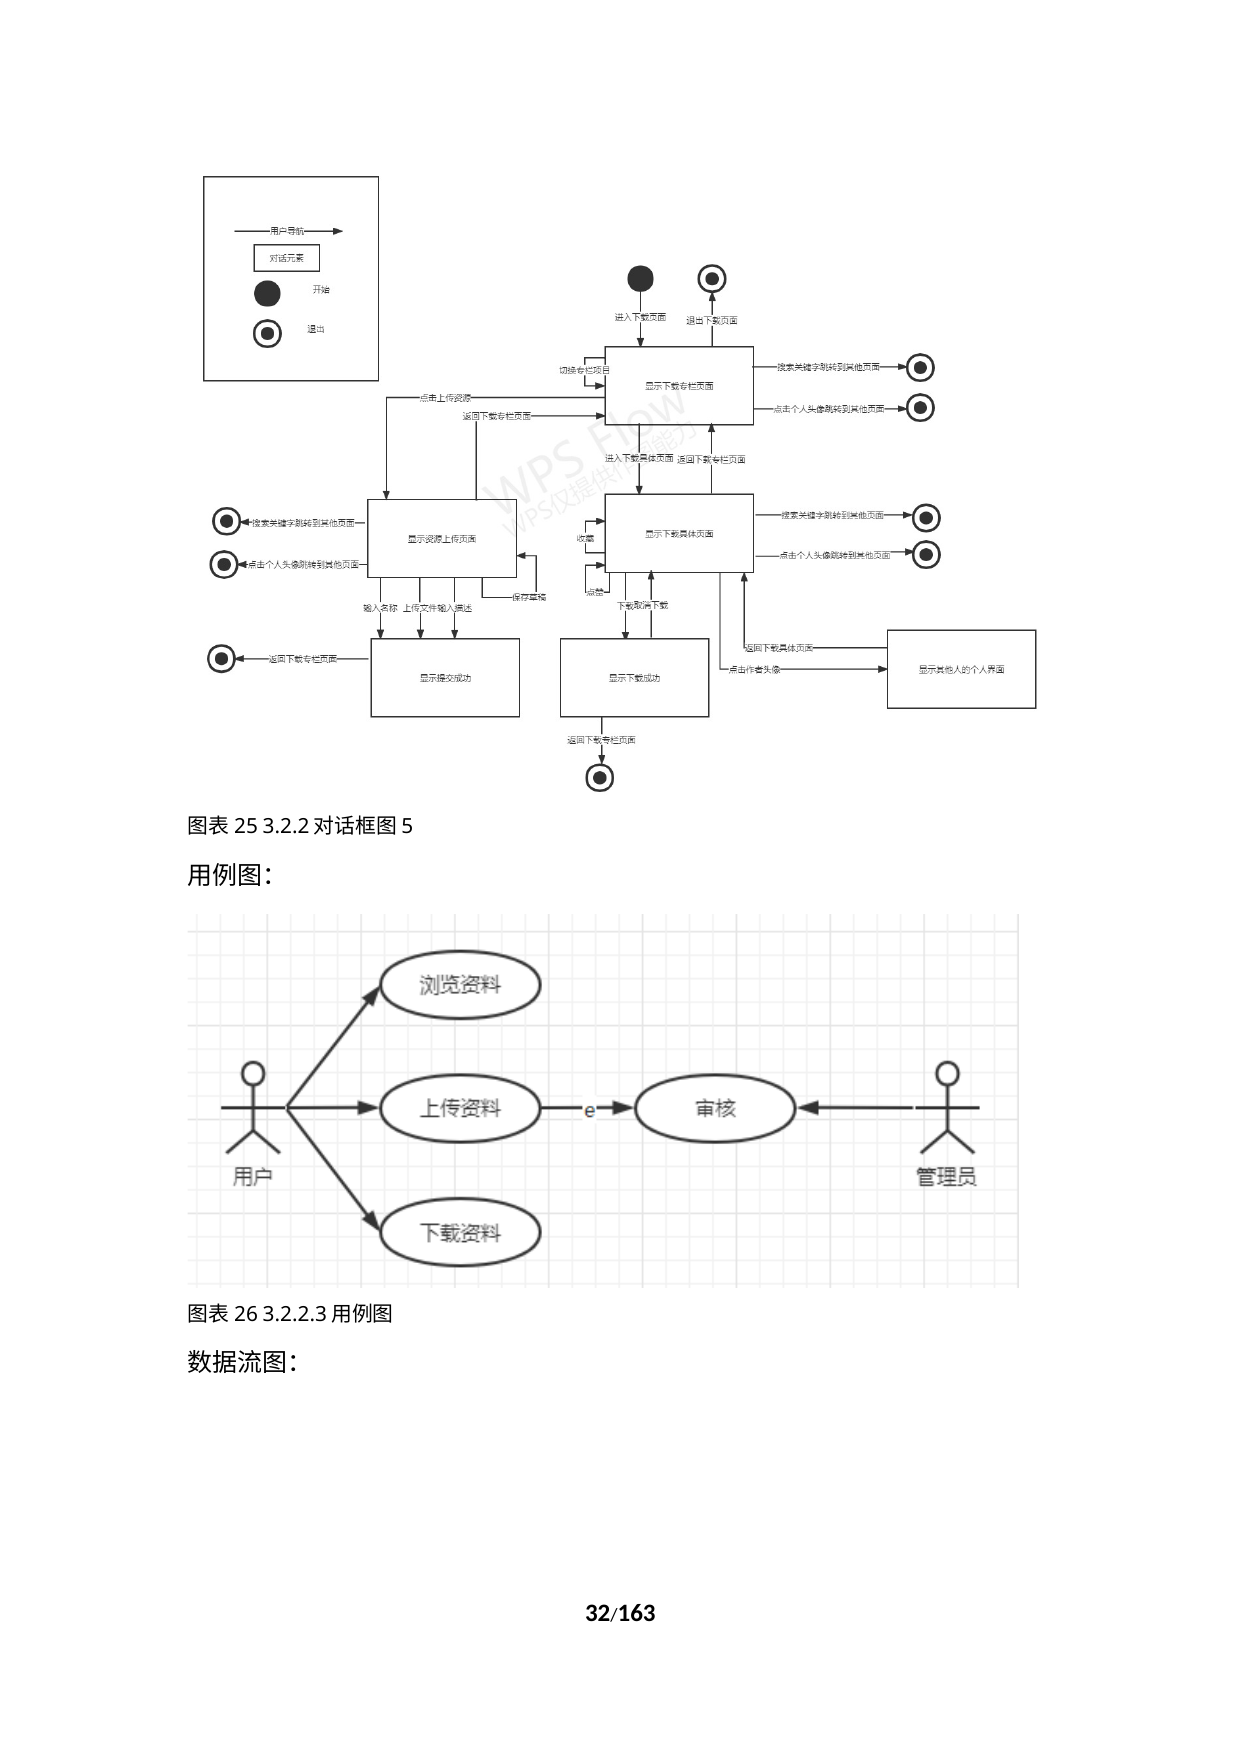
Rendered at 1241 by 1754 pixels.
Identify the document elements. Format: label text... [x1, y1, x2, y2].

text 数据流图： [187, 1328, 1053, 1393]
text 用例图： [187, 841, 1053, 1296]
picture [187, 160, 1052, 807]
text 图表 25 3.2.2对话框图5 [187, 808, 1053, 841]
text 图表 26 3.2.2.3用例图 [187, 1296, 1053, 1328]
